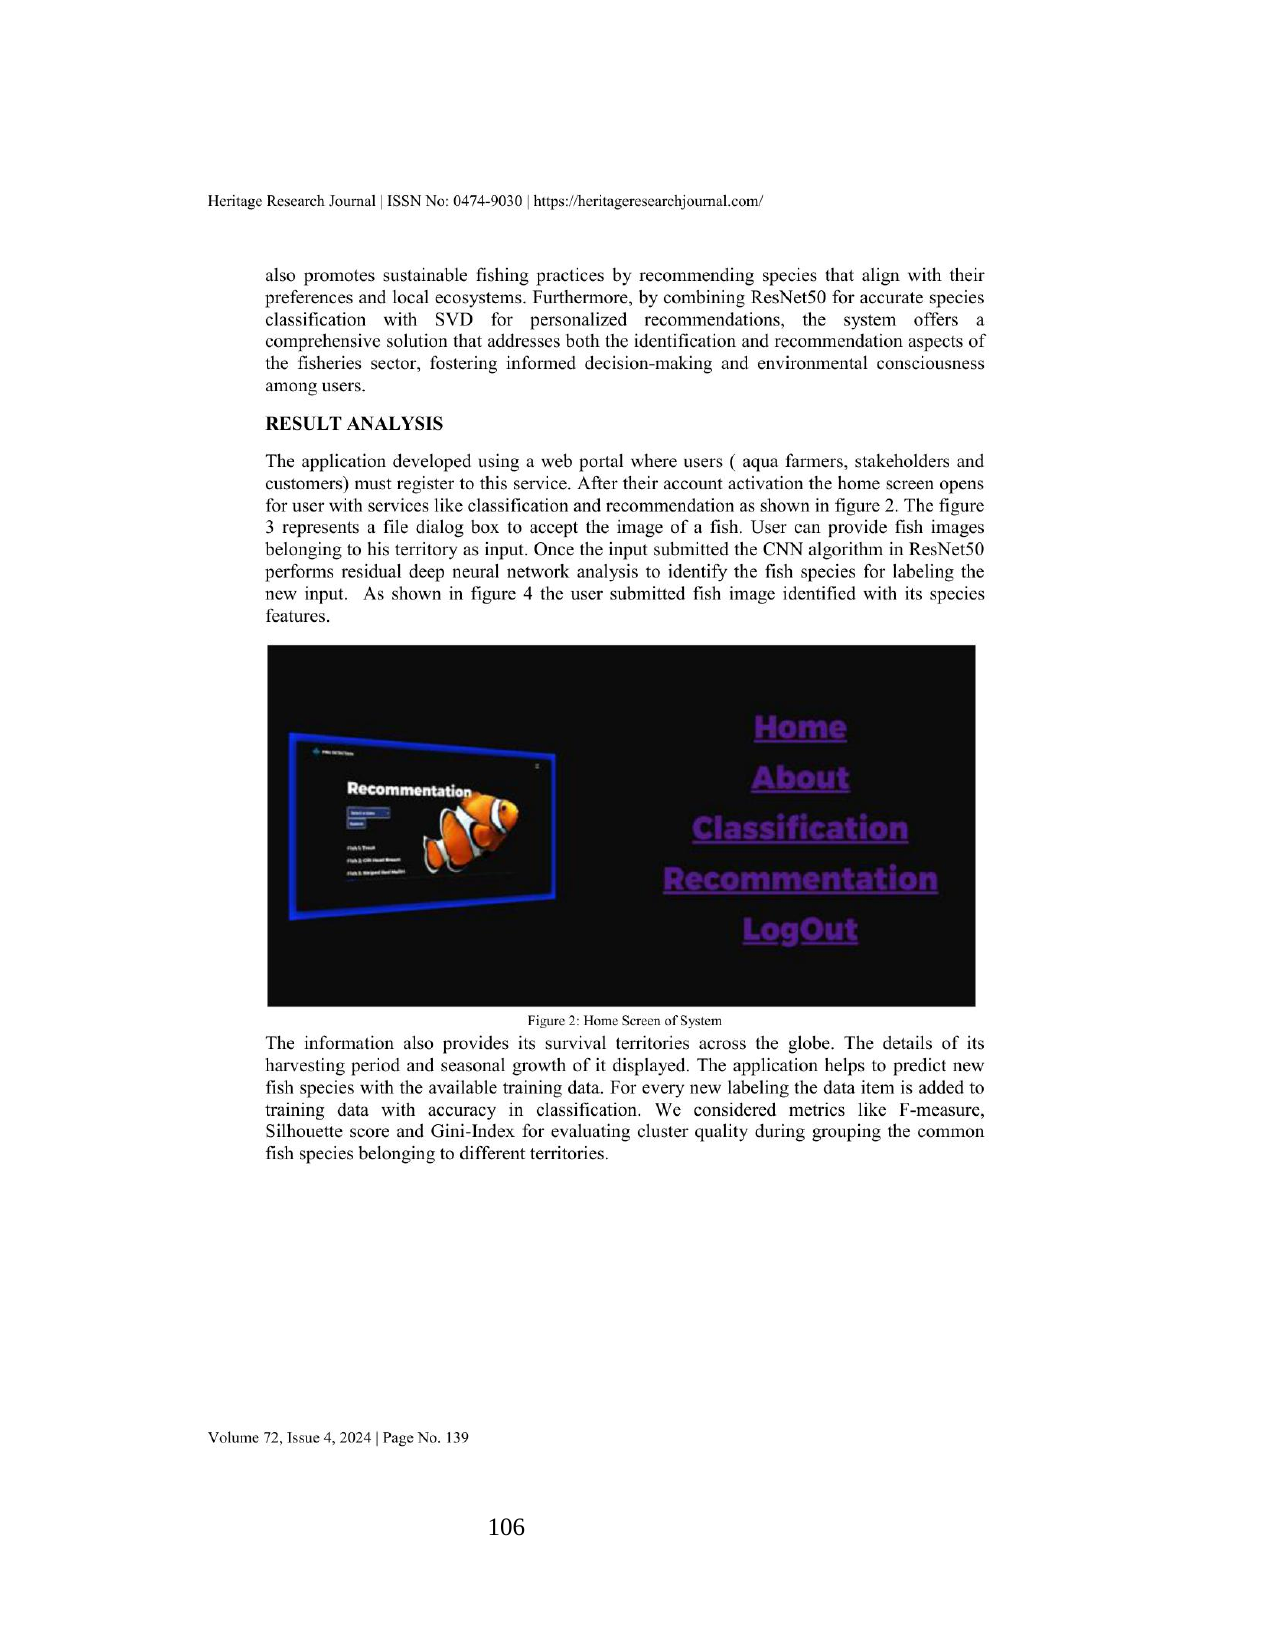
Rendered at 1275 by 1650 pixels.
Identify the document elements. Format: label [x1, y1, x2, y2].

picture [150, 150, 1099, 1492]
